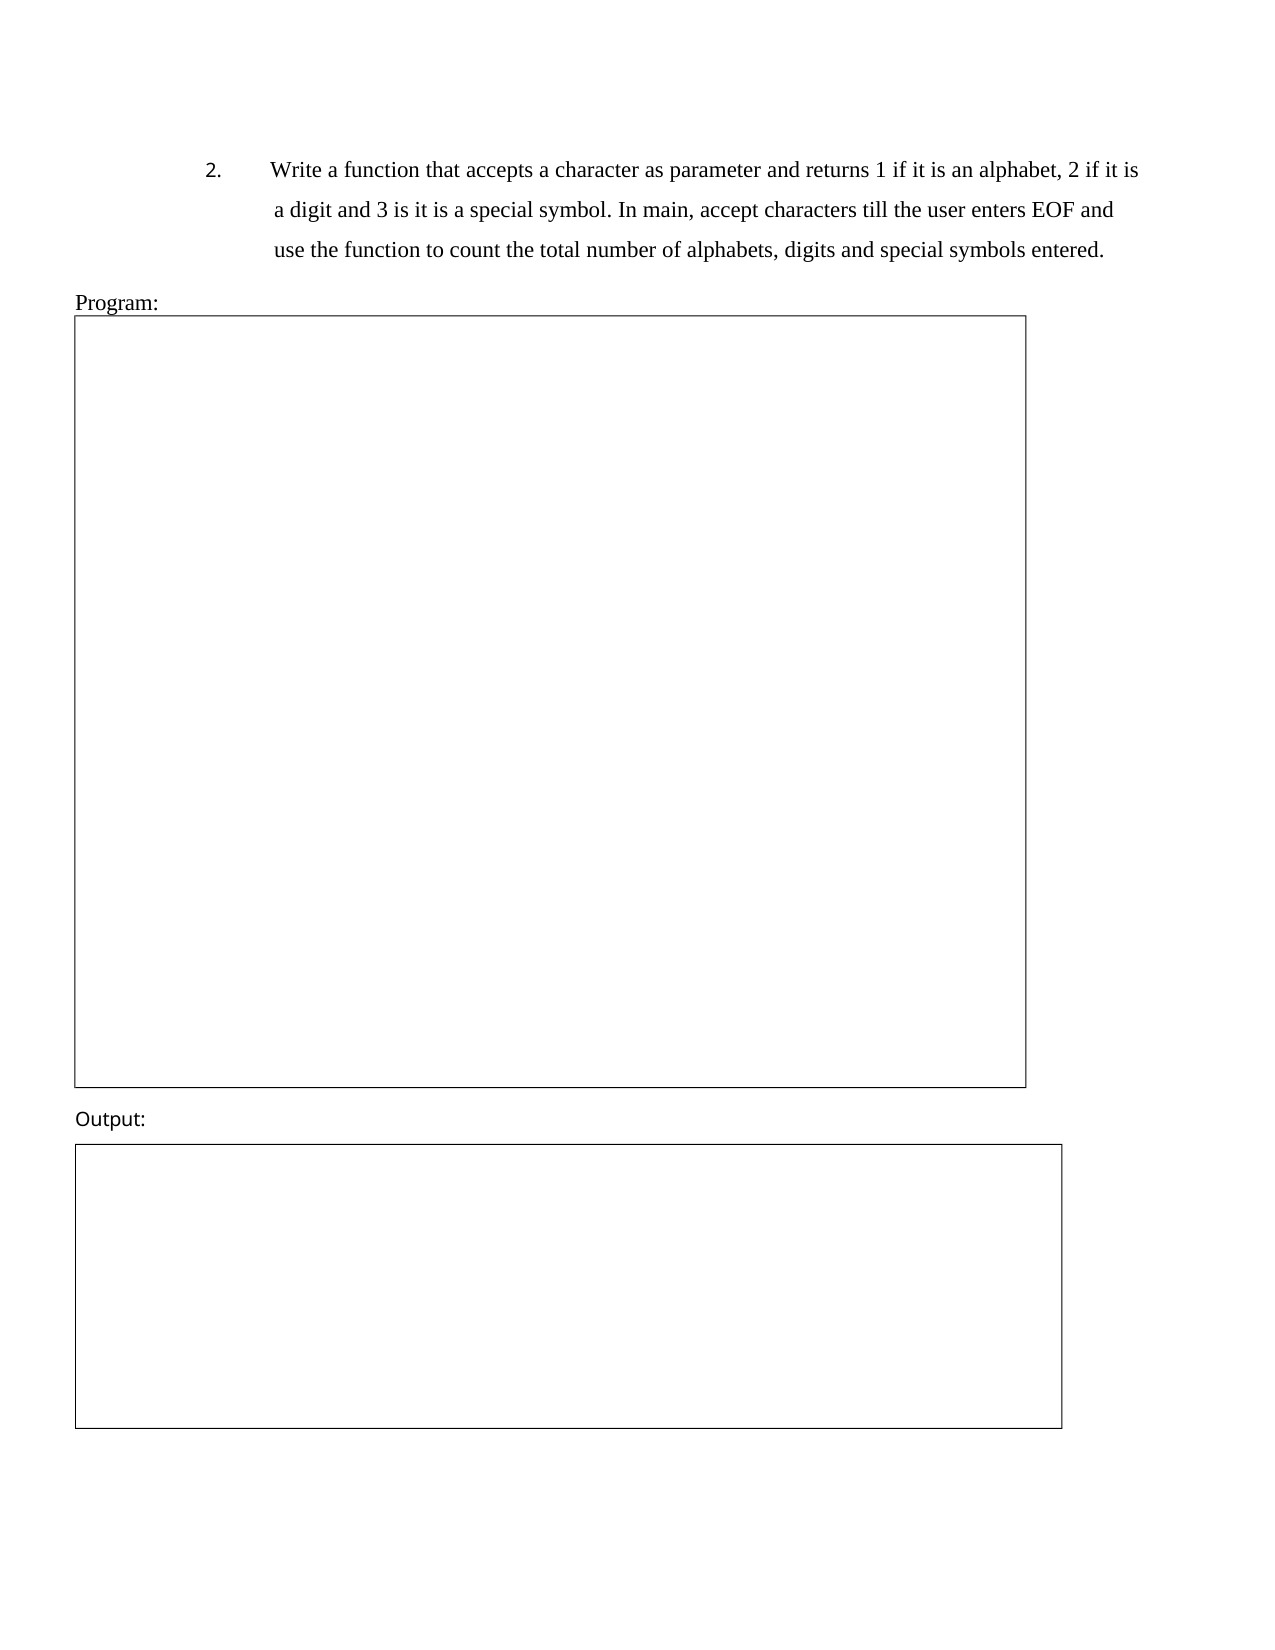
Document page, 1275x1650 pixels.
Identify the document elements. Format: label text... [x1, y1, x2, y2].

text Program: [75, 289, 1275, 315]
list Write a function that accepts a character as parameter and returns 1 if it is an alphabet, 2 if it is a digit and 3 is it is a special symbol. In main, accept characters till the user enters EOF and use the function to count the total number of alphabets, digits and special symbols entered. [205, 156, 1148, 263]
text Output: [75, 1105, 1275, 1132]
